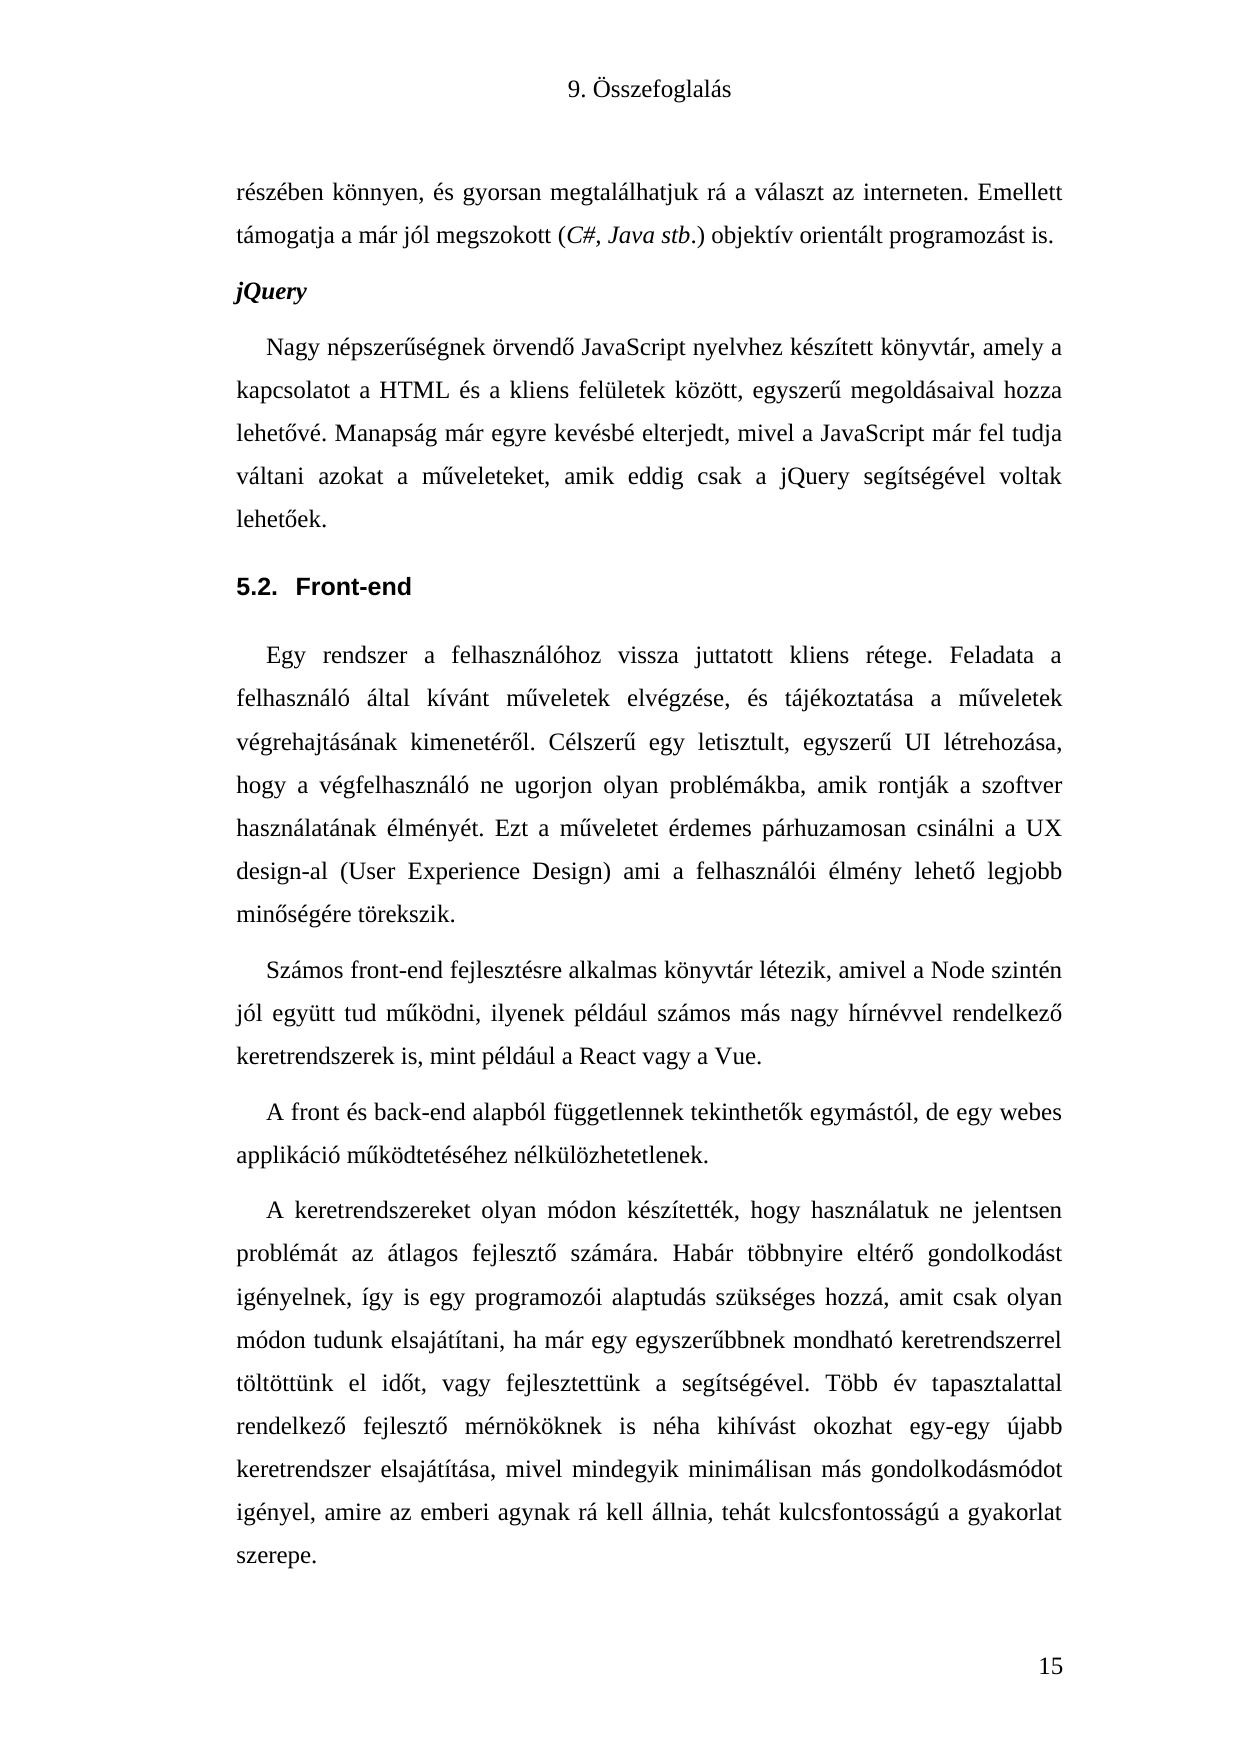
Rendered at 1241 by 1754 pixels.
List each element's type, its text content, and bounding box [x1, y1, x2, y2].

text Nagy népszerűségnek örvendő JavaScript nyelvhez készített könyvtár, amely a kapcsolatot a HTML és a kliens felületek között, egyszerű megoldásaival hozza lehetővé. Manapság már egyre kevésbé elterjedt, mivel a JavaScript már fel tudja váltani azokat a műveleteket, amik eddig csak a jQuery segítségével voltak lehetőek. [236, 332, 1063, 533]
subtitle Front-end [236, 572, 1063, 601]
text A keretrendszereket olyan módon készítették, hogy használatuk ne jelentsen problémát az átlagos fejlesztő számára. Habár többnyire eltérő gondolkodást igényelnek, így is egy programozói alaptudás szükséges hozzá, amit csak olyan módon tudunk elsajátítani, ha már egy egyszerűbbnek mondható keretrendszerrel töltöttünk el időt, vagy fejlesztettünk a segítségével. Több év tapasztalattal rendelkező fejlesztő mérnököknek is néha kihívást okozhat egy-egy újabb keretrendszer elsajátítása, mivel mindegyik minimálisan más gondolkodásmódot igényel, amire az emberi agynak rá kell állnia, tehát kulcsfontosságú a gyakorlat szerepe. [236, 1195, 1063, 1569]
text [236, 177, 1063, 249]
text A front és back-end alapból függetlennek tekinthetők egymástól, de egy webes applikáció működtetéséhez nélkülözhetetlenek. [236, 1097, 1063, 1168]
text Számos front-end fejlesztésre alkalmas könyvtár létezik, amivel a Node szintén jól együtt tud működni, ilyenek például számos más nagy hírnévvel rendelkező keretrendszerek is, mint például a React vagy a Vue. [236, 955, 1063, 1070]
text Egy rendszer a felhasználóhoz vissza juttatott kliens rétege. Feladata a felhasználó által kívánt műveletek elvégzése, és tájékoztatása a műveletek végrehajtásának kimenetéről. Célszerű egy letisztult, egyszerű UI létrehozása, hogy a végfelhasználó ne ugorjon olyan problémákba, amik rontják a szoftver használatának élményét. Ezt a műveletet érdemes párhuzamosan csinálni a UX design-al (User Experience Design) ami a felhasználói élmény lehető legjobb minőségére törekszik. [236, 640, 1063, 928]
text jQuery [236, 276, 1063, 305]
